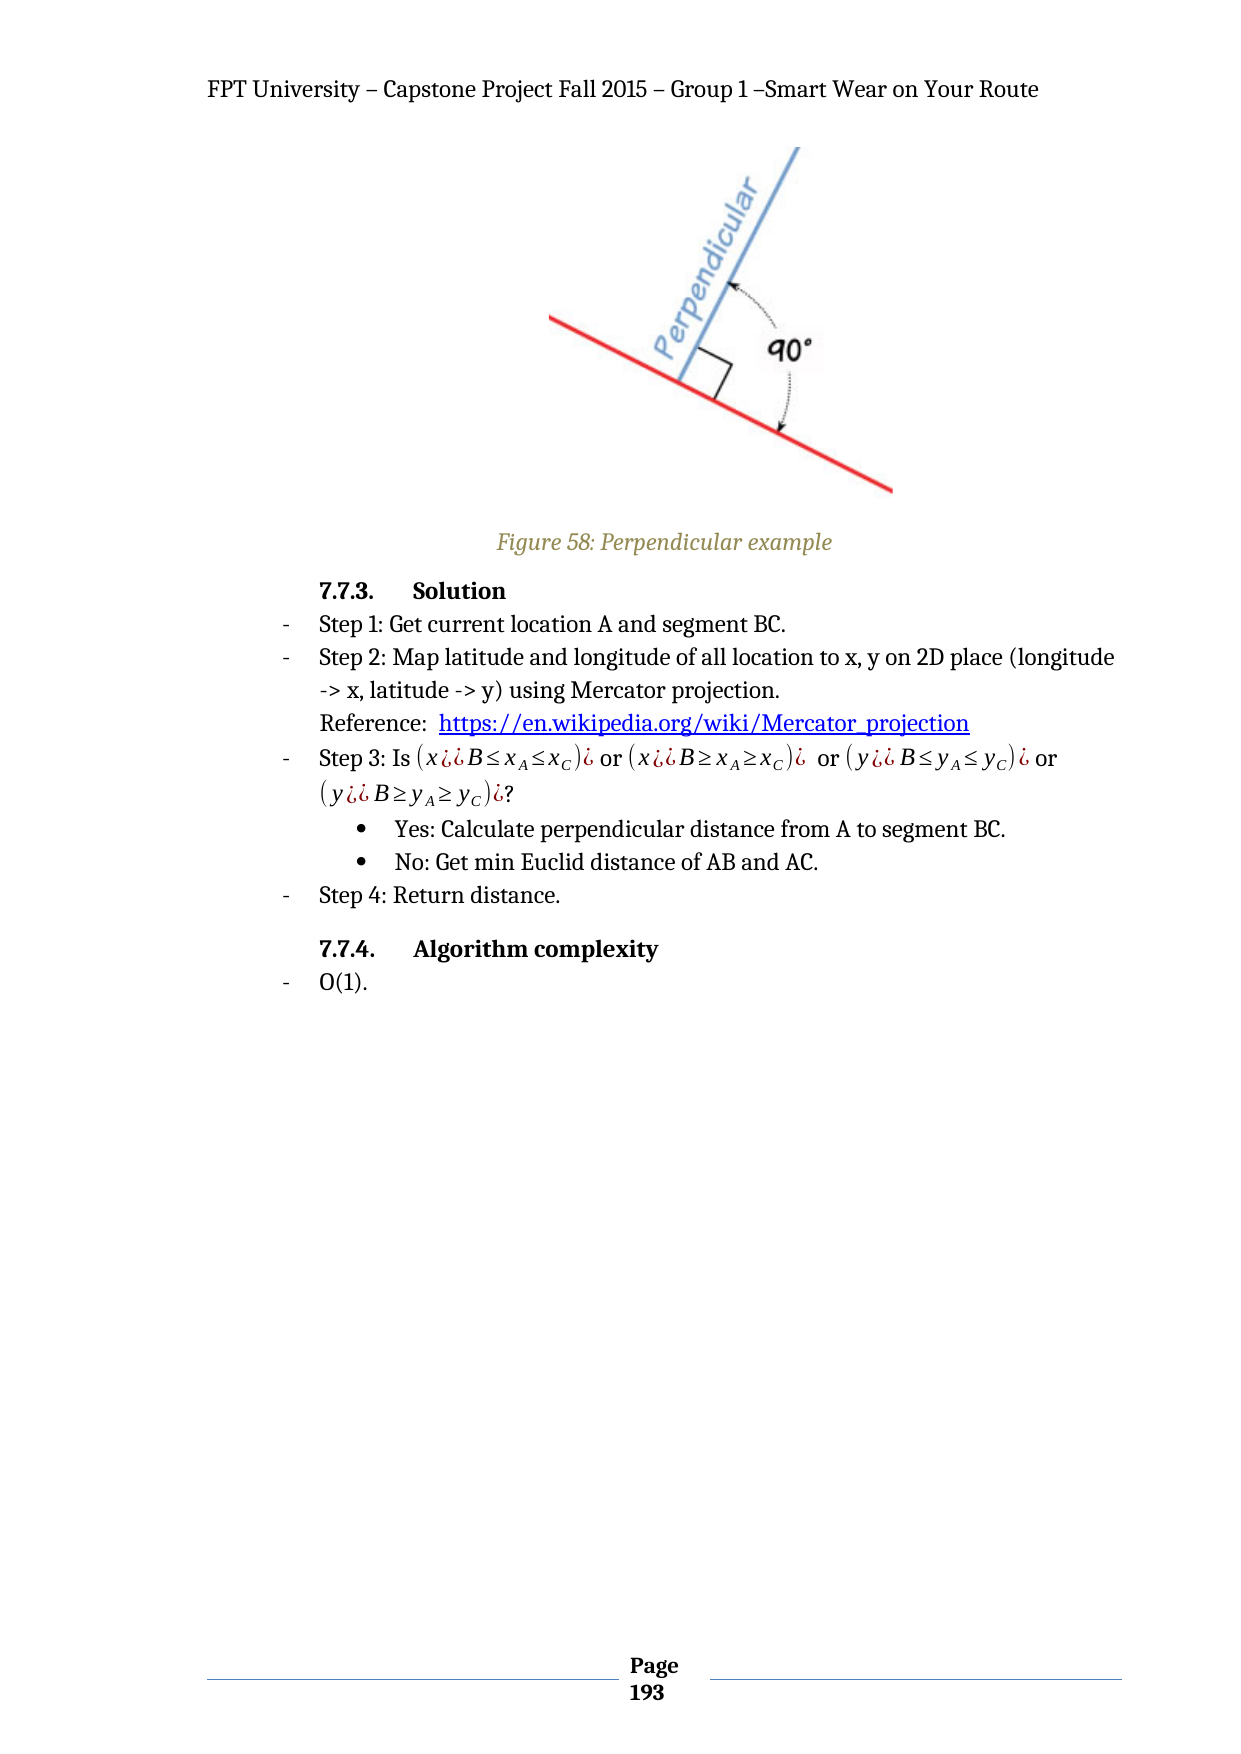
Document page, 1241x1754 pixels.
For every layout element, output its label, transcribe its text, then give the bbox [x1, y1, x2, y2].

list Reference: https://en.wikipedia.org/wiki/Mercator_projection [319, 709, 1122, 738]
picture [548, 147, 893, 503]
list Step 3: Is or or or ? [282, 742, 1122, 810]
text Figure 58: Perpendicular example [207, 527, 1122, 556]
list Step 2: Map latitude and longitude of all location to x, y on 2D place (longitude -> x, latitude -> y) using Mercator projection. [282, 643, 1122, 705]
subtitle Solution [319, 577, 1122, 606]
list Step 4: Return distance. [282, 881, 1122, 909]
list Yes: Calculate perpendicular distance from A to segment BC. [357, 815, 1122, 843]
list Step 1: Get current location A and segment BC. [282, 610, 1122, 639]
list O(1). [282, 968, 1122, 996]
subtitle Algorithm complexity [319, 934, 1122, 963]
list No: Get min Euclid distance of AB and AC. [357, 848, 1122, 876]
